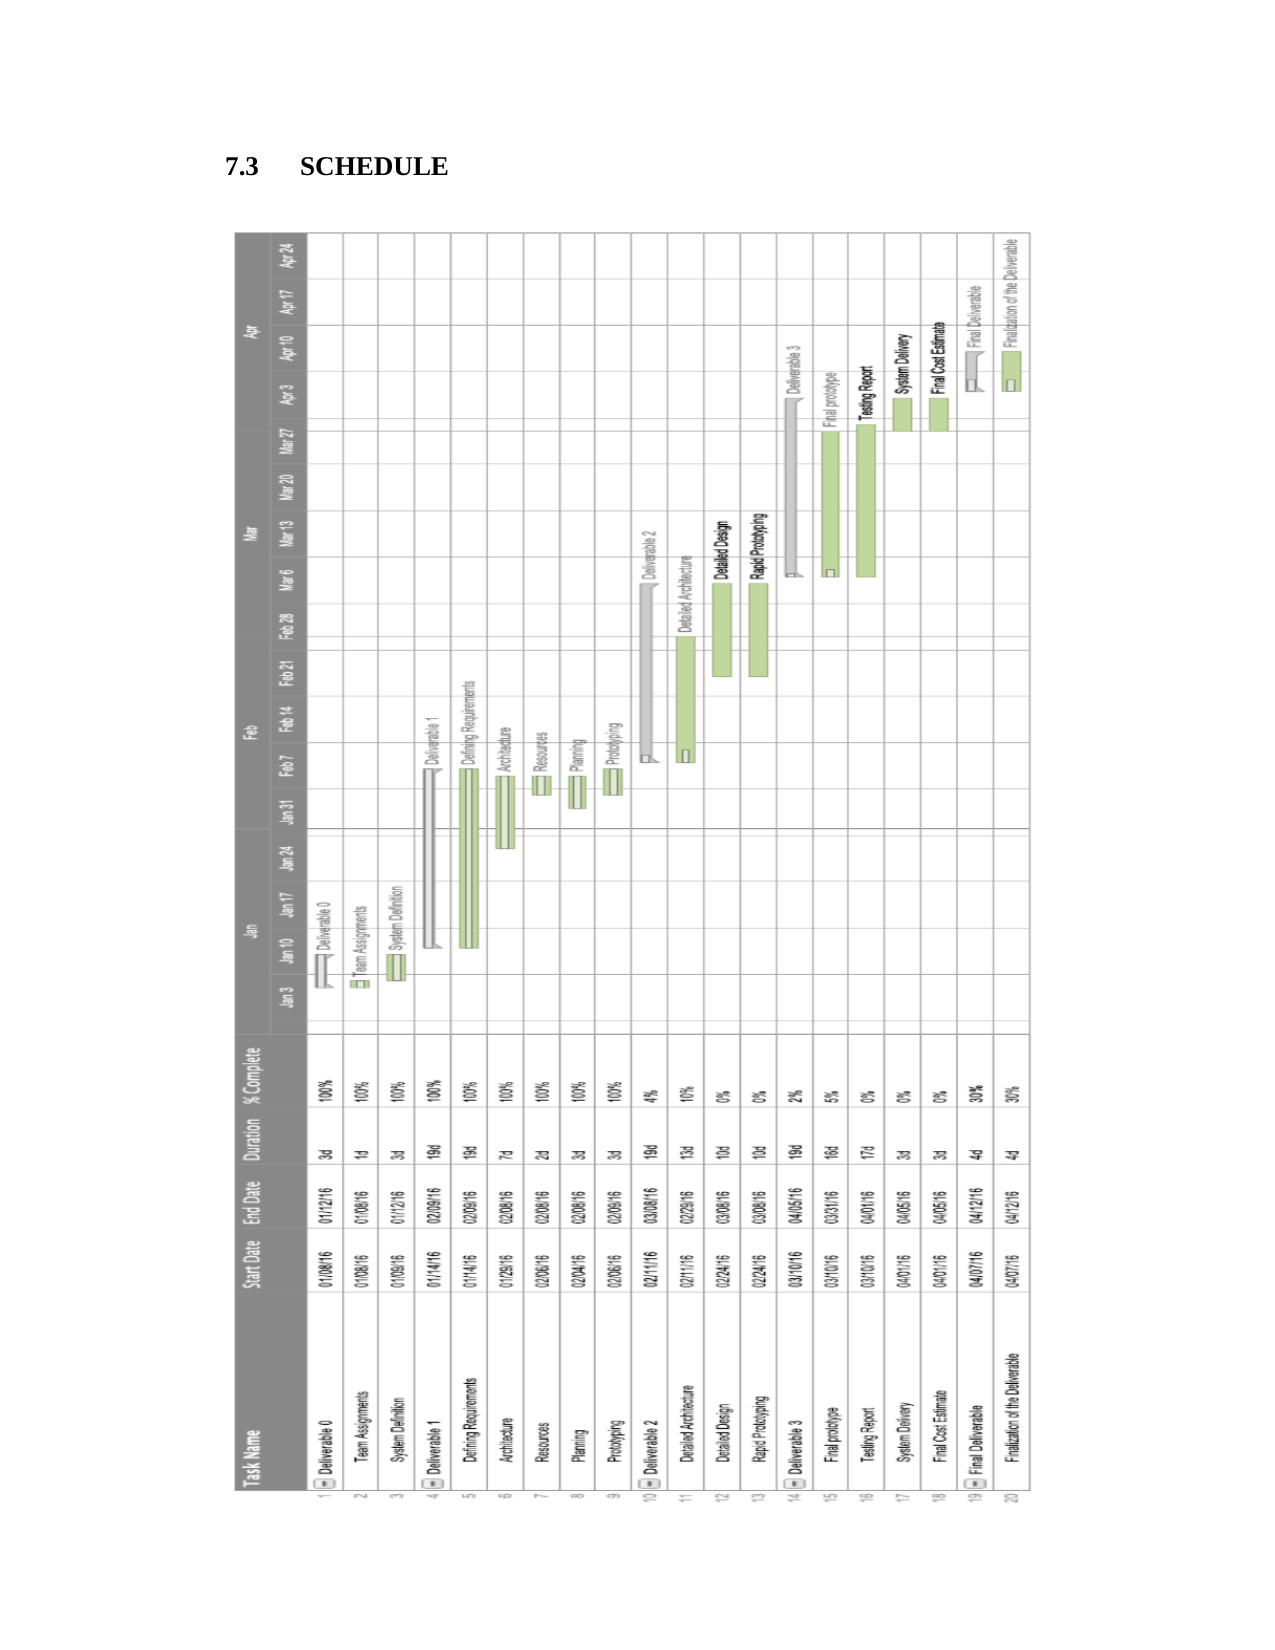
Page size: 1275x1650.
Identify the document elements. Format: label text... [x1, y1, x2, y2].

picture [211, 225, 1063, 1512]
text 7.3 SCHEDULE [150, 150, 1125, 181]
